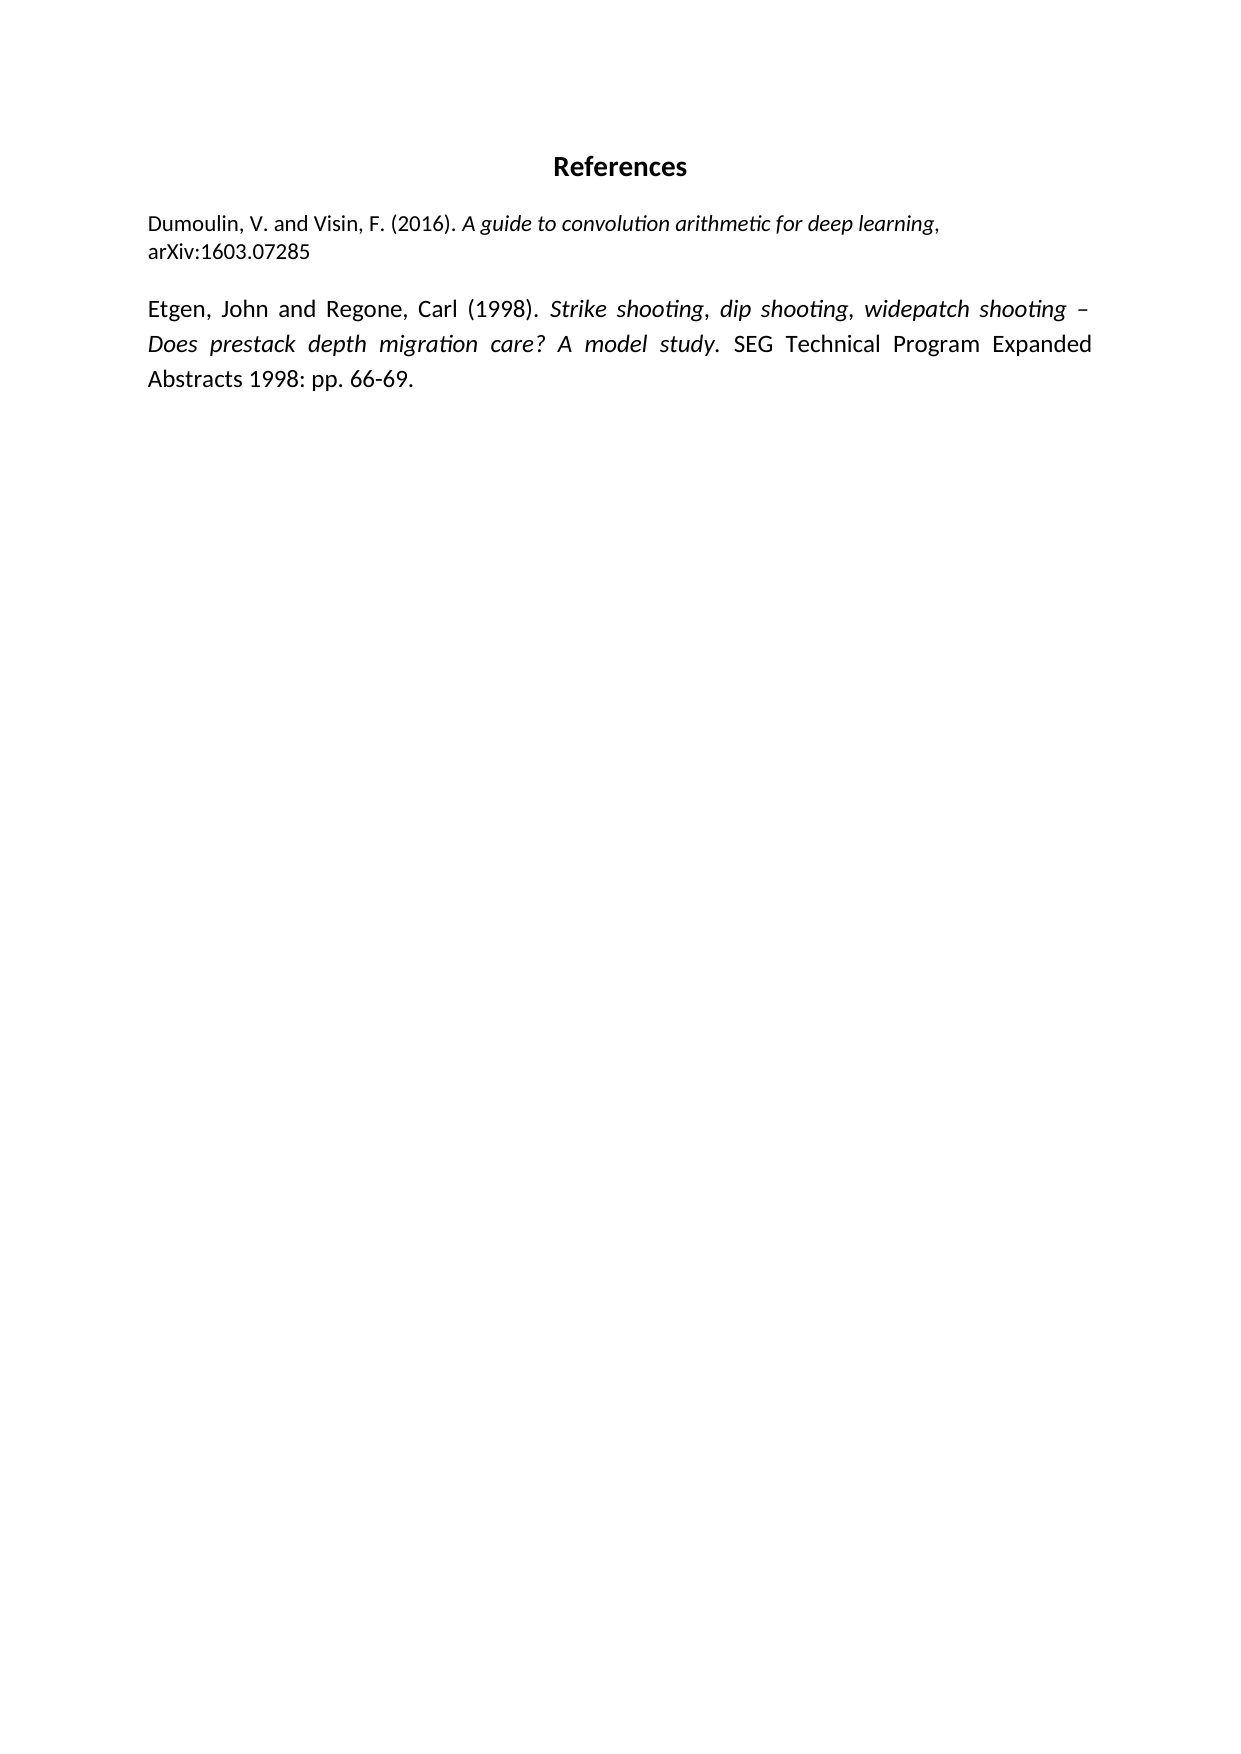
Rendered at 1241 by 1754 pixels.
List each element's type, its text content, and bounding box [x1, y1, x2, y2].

text Dumoulin, V. and Visin, F. (2016). A guide to convolution arithmetic for deep learning, arXiv:1603.07285 [148, 209, 1093, 265]
text References [148, 148, 1093, 183]
text Etgen, John and Regone, Carl (1998). Strike shooting, dip shooting, widepatch shooting – Does prestack depth migration care? A model study. SEG Technical Program Expanded Abstracts 1998: pp. 66-69. [148, 293, 1093, 394]
